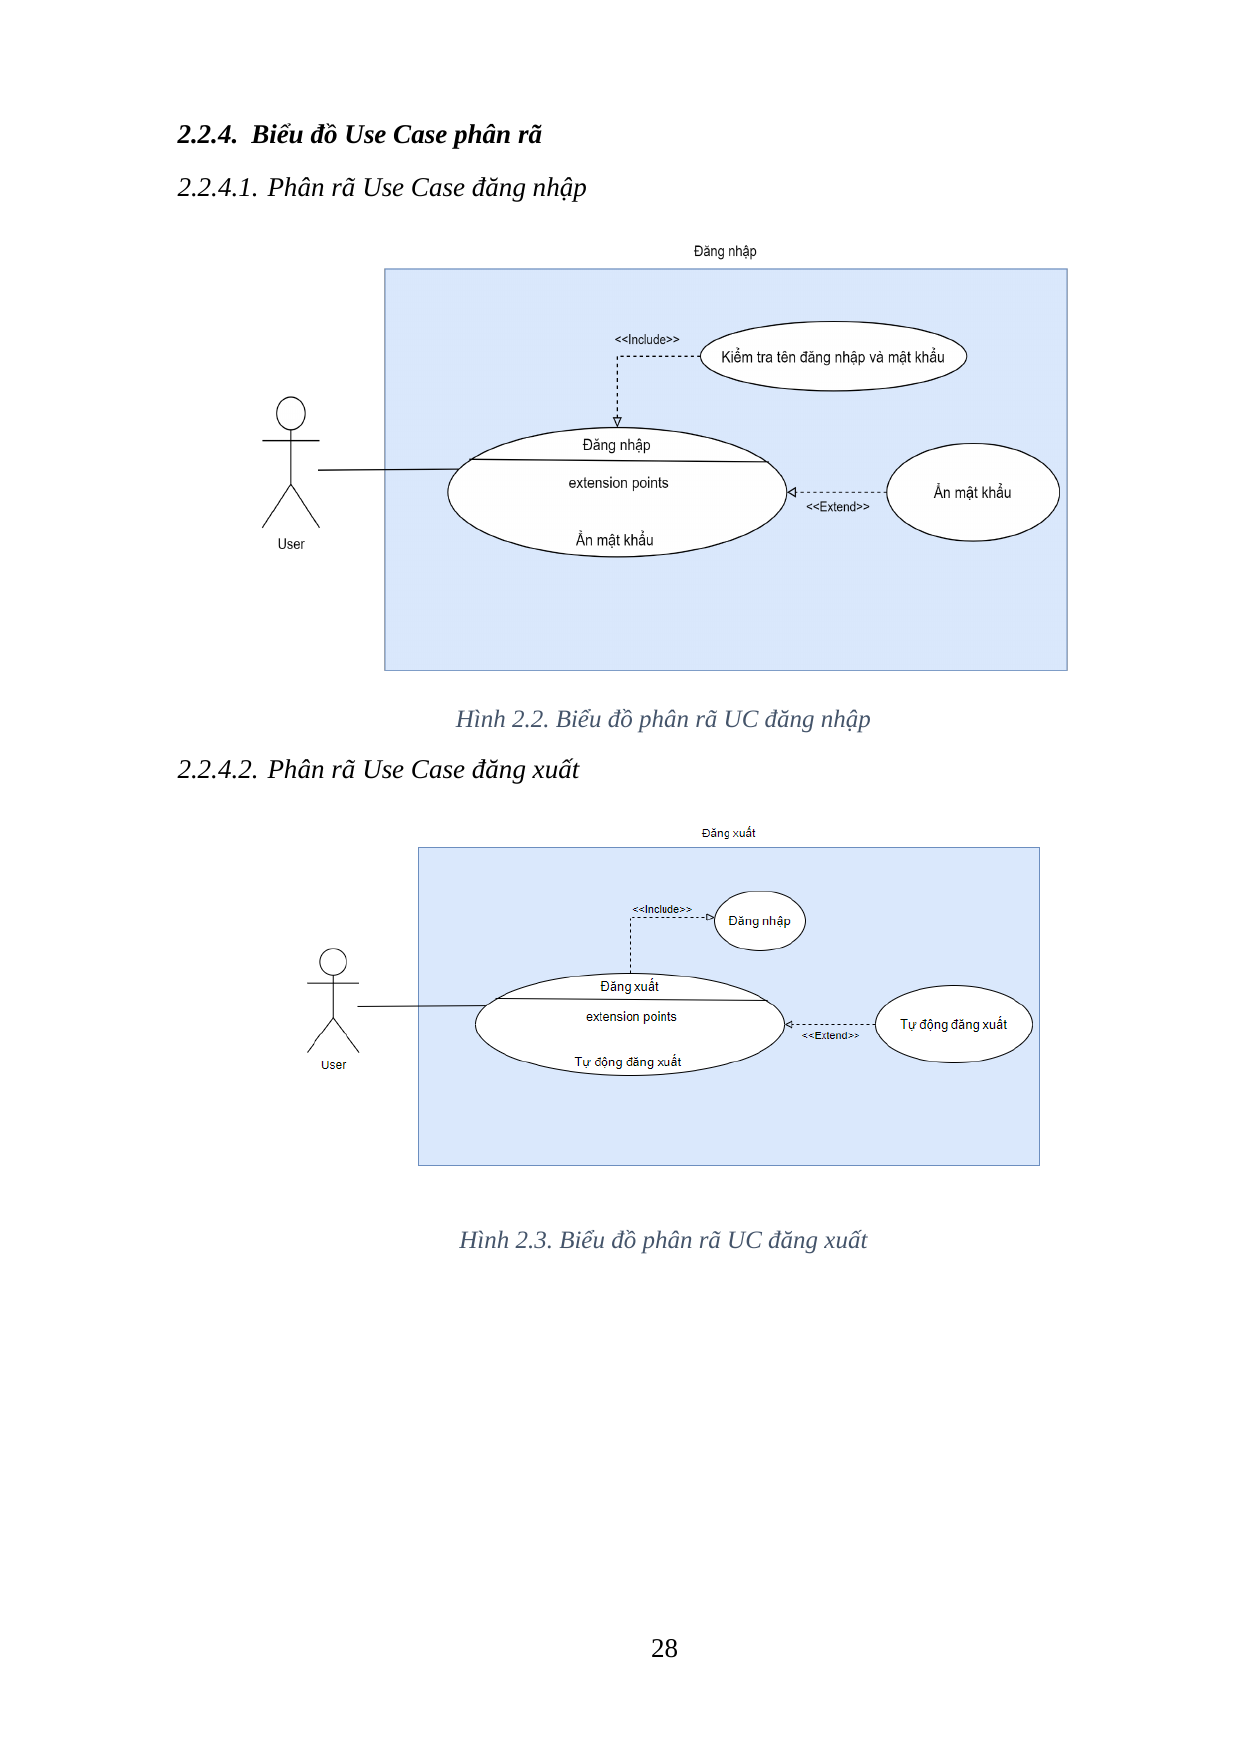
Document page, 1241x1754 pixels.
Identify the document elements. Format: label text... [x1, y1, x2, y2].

subtitle Biểu đồ Use Case phân rã [177, 118, 1152, 149]
text Hình 2.3. Biểu đồ phân rã UC đăng xuất [177, 1225, 1152, 1254]
text Hình 2.2. Biểu đồ phân rã UC đăng nhập [177, 704, 1152, 733]
subtitle Phân rã Use Case đăng xuất [177, 754, 1152, 785]
picture [251, 806, 1078, 1204]
subtitle Phân rã Use Case đăng nhập [177, 171, 1152, 202]
picture [251, 223, 1078, 683]
